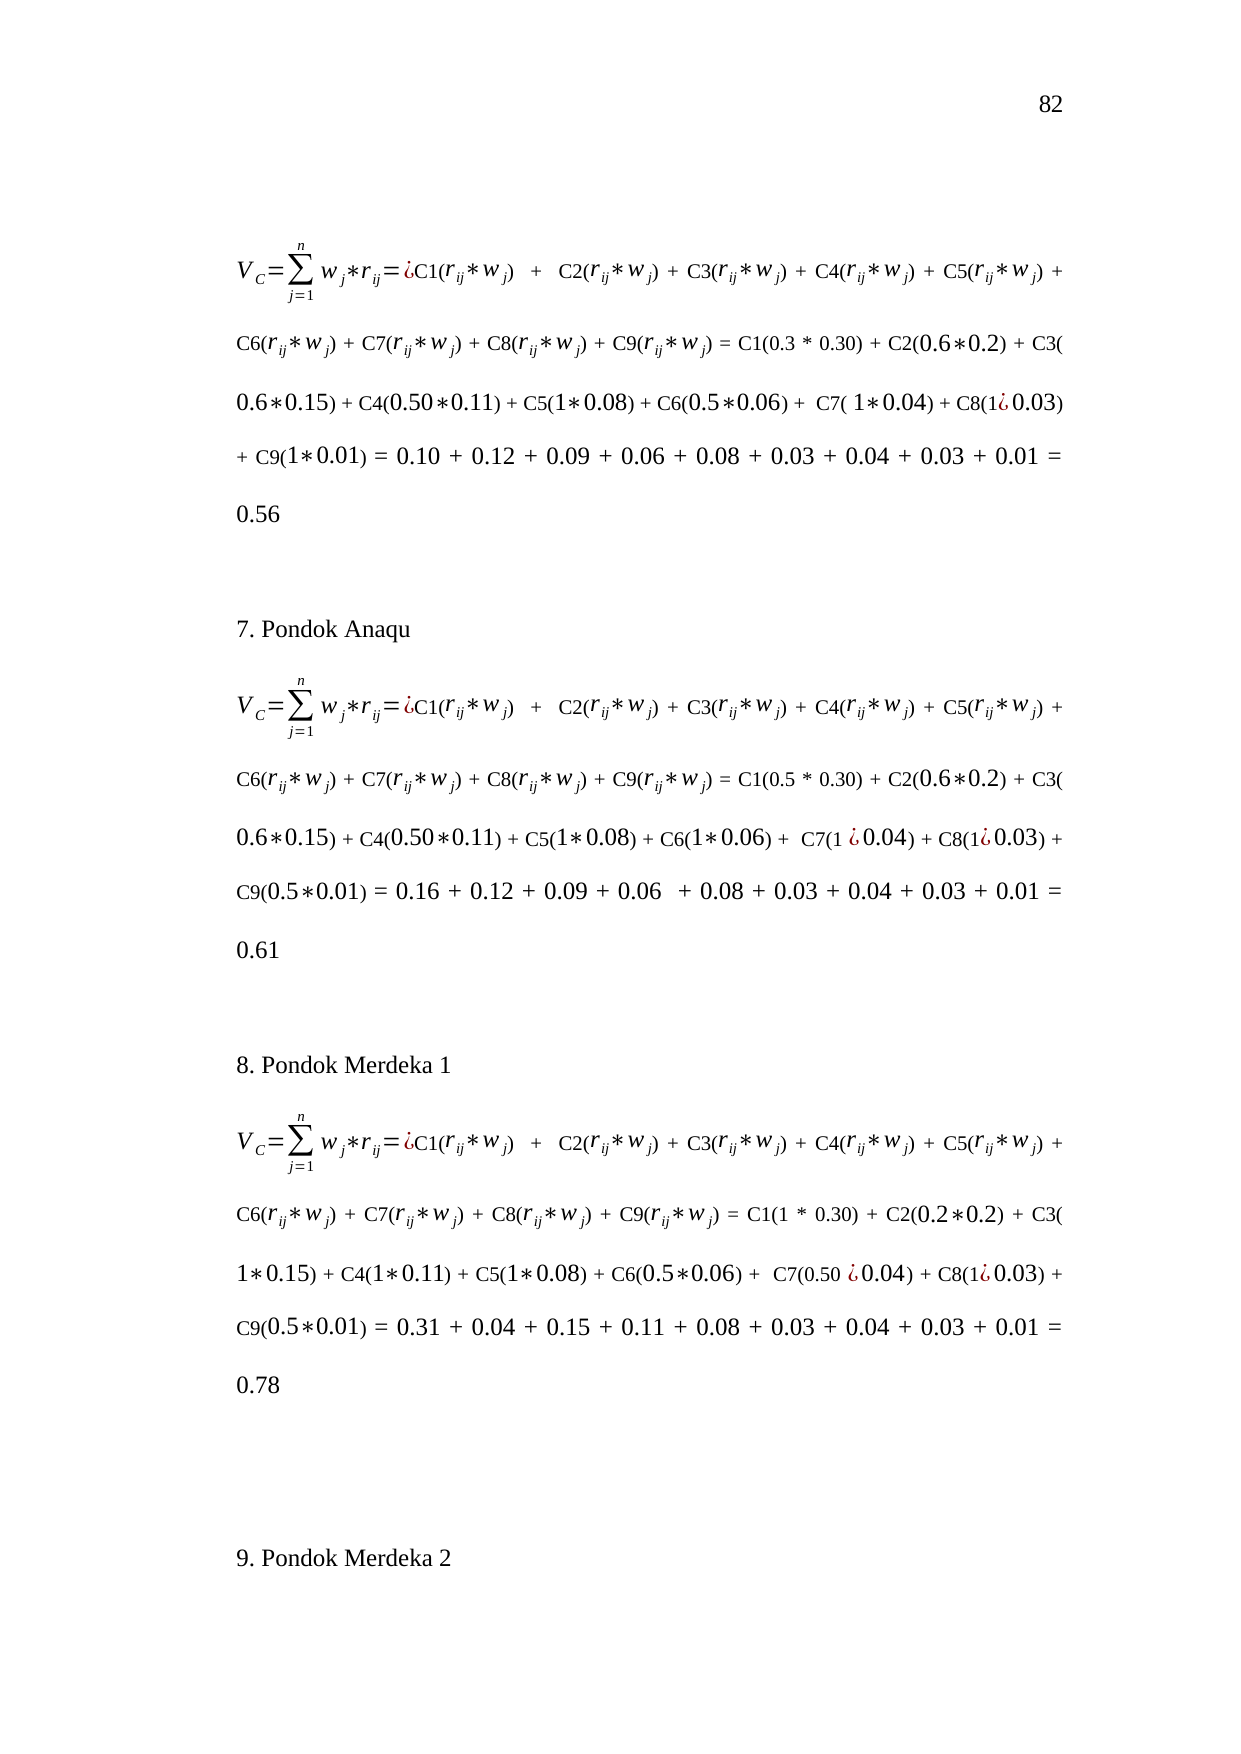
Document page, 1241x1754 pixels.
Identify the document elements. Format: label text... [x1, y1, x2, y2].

text C1() + C2() + C3() + C4() + C5() + C6() + C7() + C8() + C9() = C1(0.5 * 0.30) + C2() + C3() + C4() + C5() + C6() + C7(1 ) + C8(1) + C9() = 0.16 + 0.12 + 0.09 + 0.06 + 0.08 + 0.03 + 0.04 + 0.03 + 0.01 = 0.61 [236, 672, 1063, 963]
text 7. Pondok Anaqu [236, 614, 1063, 643]
text 9. Pondok Merdeka 2 [236, 1543, 1063, 1572]
text C1() + C2() + C3() + C4() + C5() + C6() + C7() + C8() + C9() = C1(0.3 * 0.30) + C2() + C3() + C4() + C5() + C6() + C7( ) + C8(1) + C9() = 0.10 + 0.12 + 0.09 + 0.06 + 0.08 + 0.03 + 0.04 + 0.03 + 0.01 = 0.56 [236, 236, 1063, 528]
text C1() + C2() + C3() + C4() + C5() + C6() + C7() + C8() + C9() = C1(1 * 0.30) + C2() + C3() + C4() + C5() + C6() + C7(0.50 ) + C8(1) + C9() = 0.31 + 0.04 + 0.15 + 0.11 + 0.08 + 0.03 + 0.04 + 0.03 + 0.01 = 0.78 [236, 1107, 1063, 1399]
text 8. Pondok Merdeka 1 [236, 1050, 1063, 1078]
